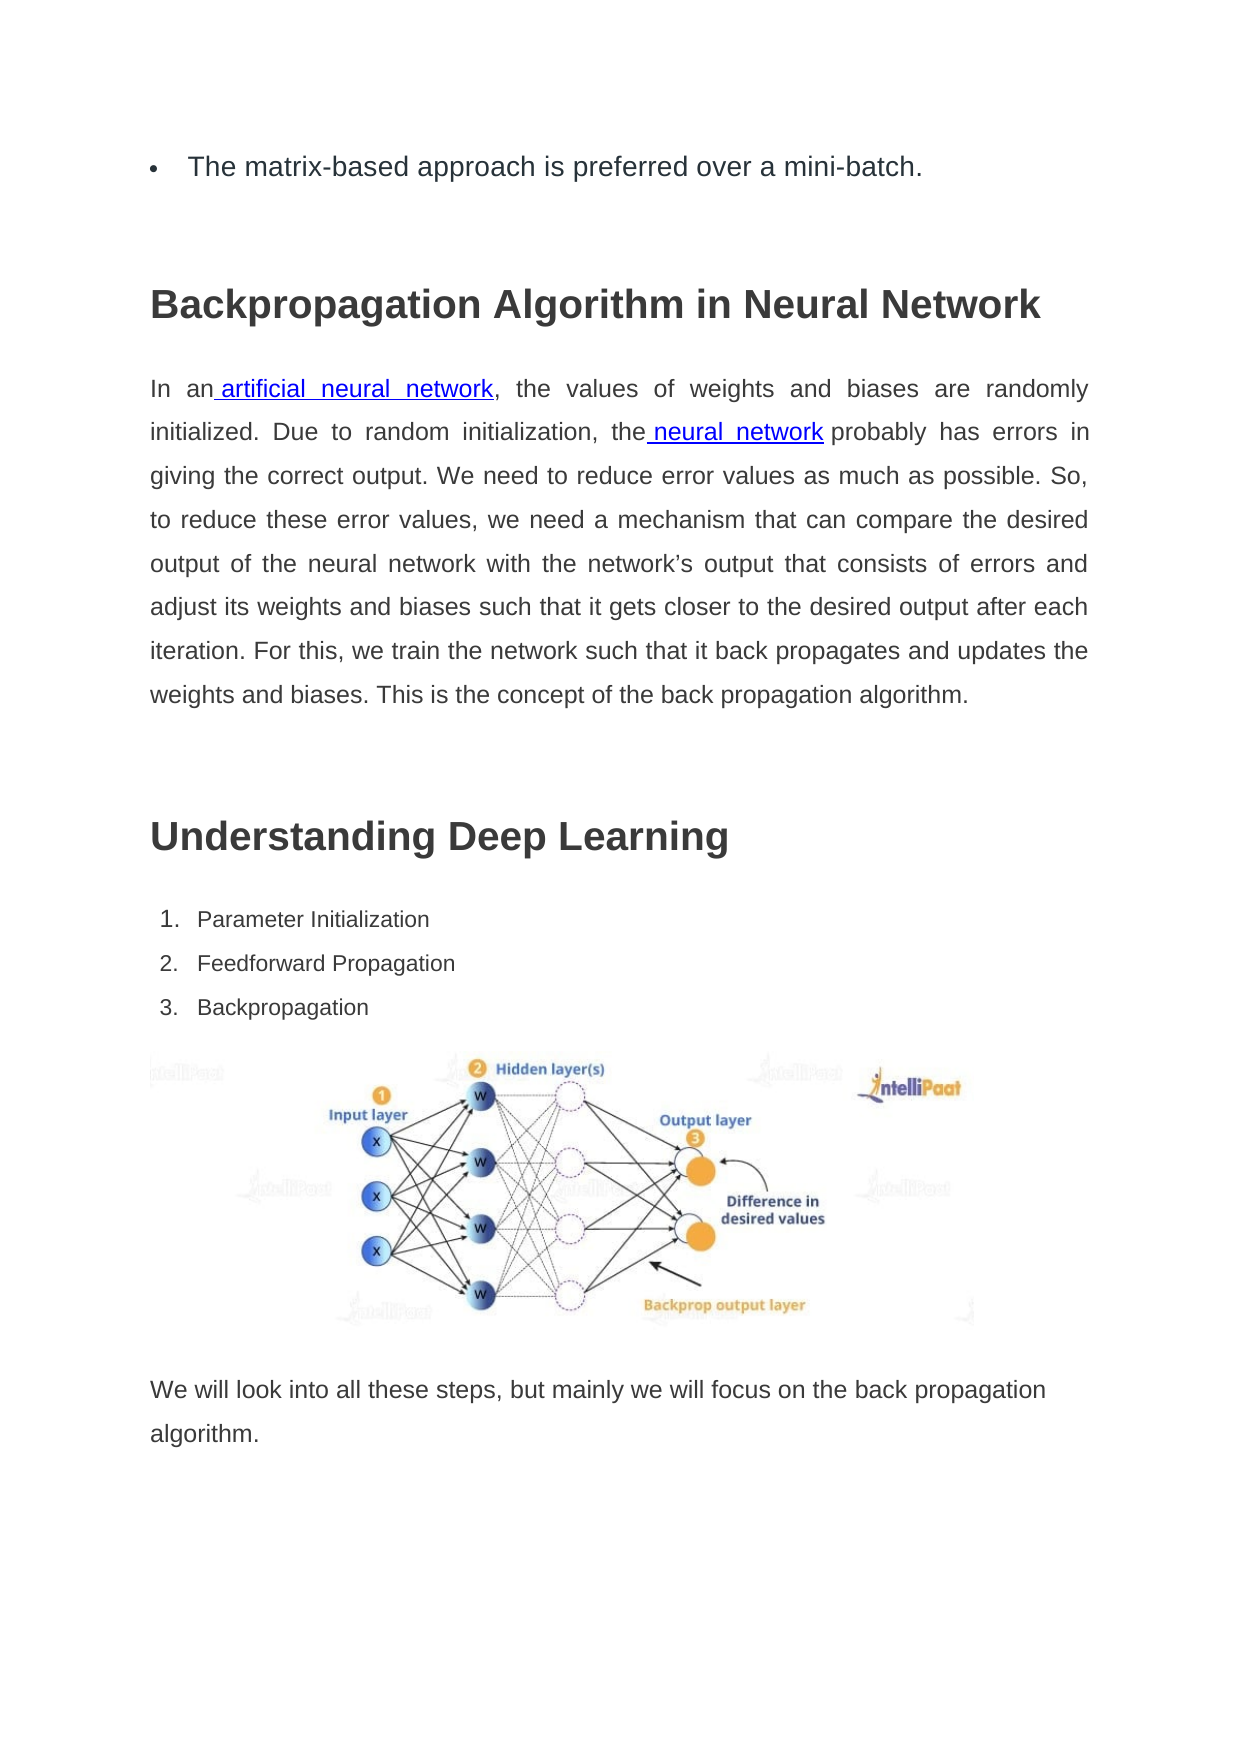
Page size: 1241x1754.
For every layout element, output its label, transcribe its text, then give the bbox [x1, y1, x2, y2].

list Backpropagation [159, 976, 1090, 1020]
text In an artificial neural network, the values of weights and biases are randomly initialized. Due to random initialization, the neural network probably has errors in giving the correct output. We need to reduce error values as much as possible. So, to reduce these error values, we need a mechanism that can compare the desired output of the neural network with the network’s output that consists of errors and adjust its weights and biases such that it gets closer to the desired output after each iteration. For this, we train the network such that it back propagates and updates the weights and biases. This is the concept of the back propagation algorithm. [150, 358, 1090, 708]
list The matrix-based approach is preferred over a mini-batch. [150, 150, 1090, 182]
list Feedforward Propagation [159, 932, 1090, 976]
text We will look into all these steps, but mainly we will focus on the back propagation algorithm. [150, 1361, 1090, 1448]
list Parameter Initialization [159, 889, 1090, 932]
subtitle Backpropagation Algorithm in Neural Network [150, 277, 1090, 327]
subtitle Understanding Deep Learning [150, 809, 1090, 859]
picture [150, 1051, 974, 1330]
